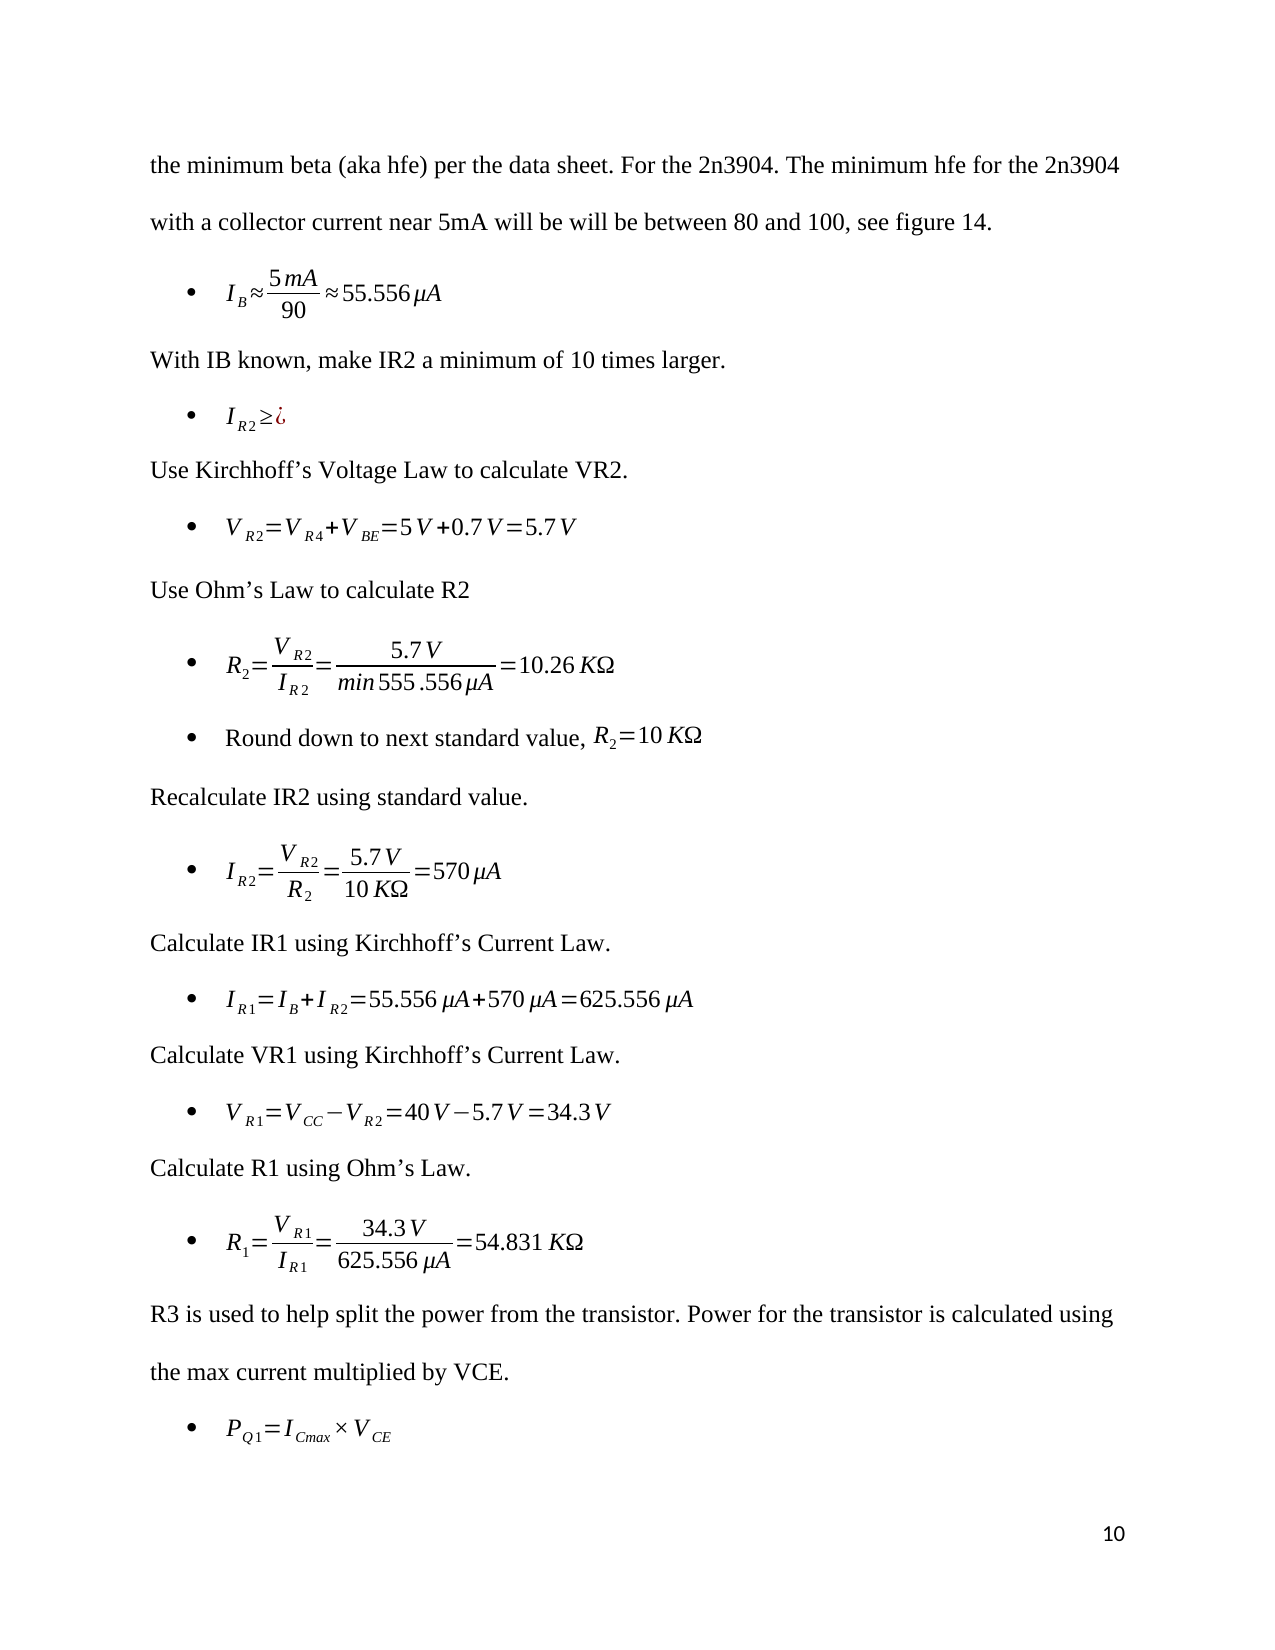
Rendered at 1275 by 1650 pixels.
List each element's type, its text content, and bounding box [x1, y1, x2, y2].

text With IB known, make IR2 a minimum of 10 times larger. [150, 345, 1125, 373]
list Round down to next standard value, [187, 722, 1125, 753]
text Use Ohm’s Law to calculate R2 [150, 575, 1125, 604]
list Calculate VR1 using Kirchhoff’s Current Law. [150, 1041, 1125, 1069]
text Recalculate IR2 using standard value. [150, 782, 1125, 810]
text Calculate IR1 using Kirchhoff’s Current Law. [150, 928, 1125, 957]
text Calculate R1 using Ohm’s Law. [150, 1153, 1125, 1182]
text R3 is used to help split the power from the transistor. Power for the transistor is calculated using the max current multiplied by VCE. [150, 1299, 1125, 1386]
text Use Kirchhoff’s Voltage Law to calculate VR2. [150, 456, 1125, 484]
